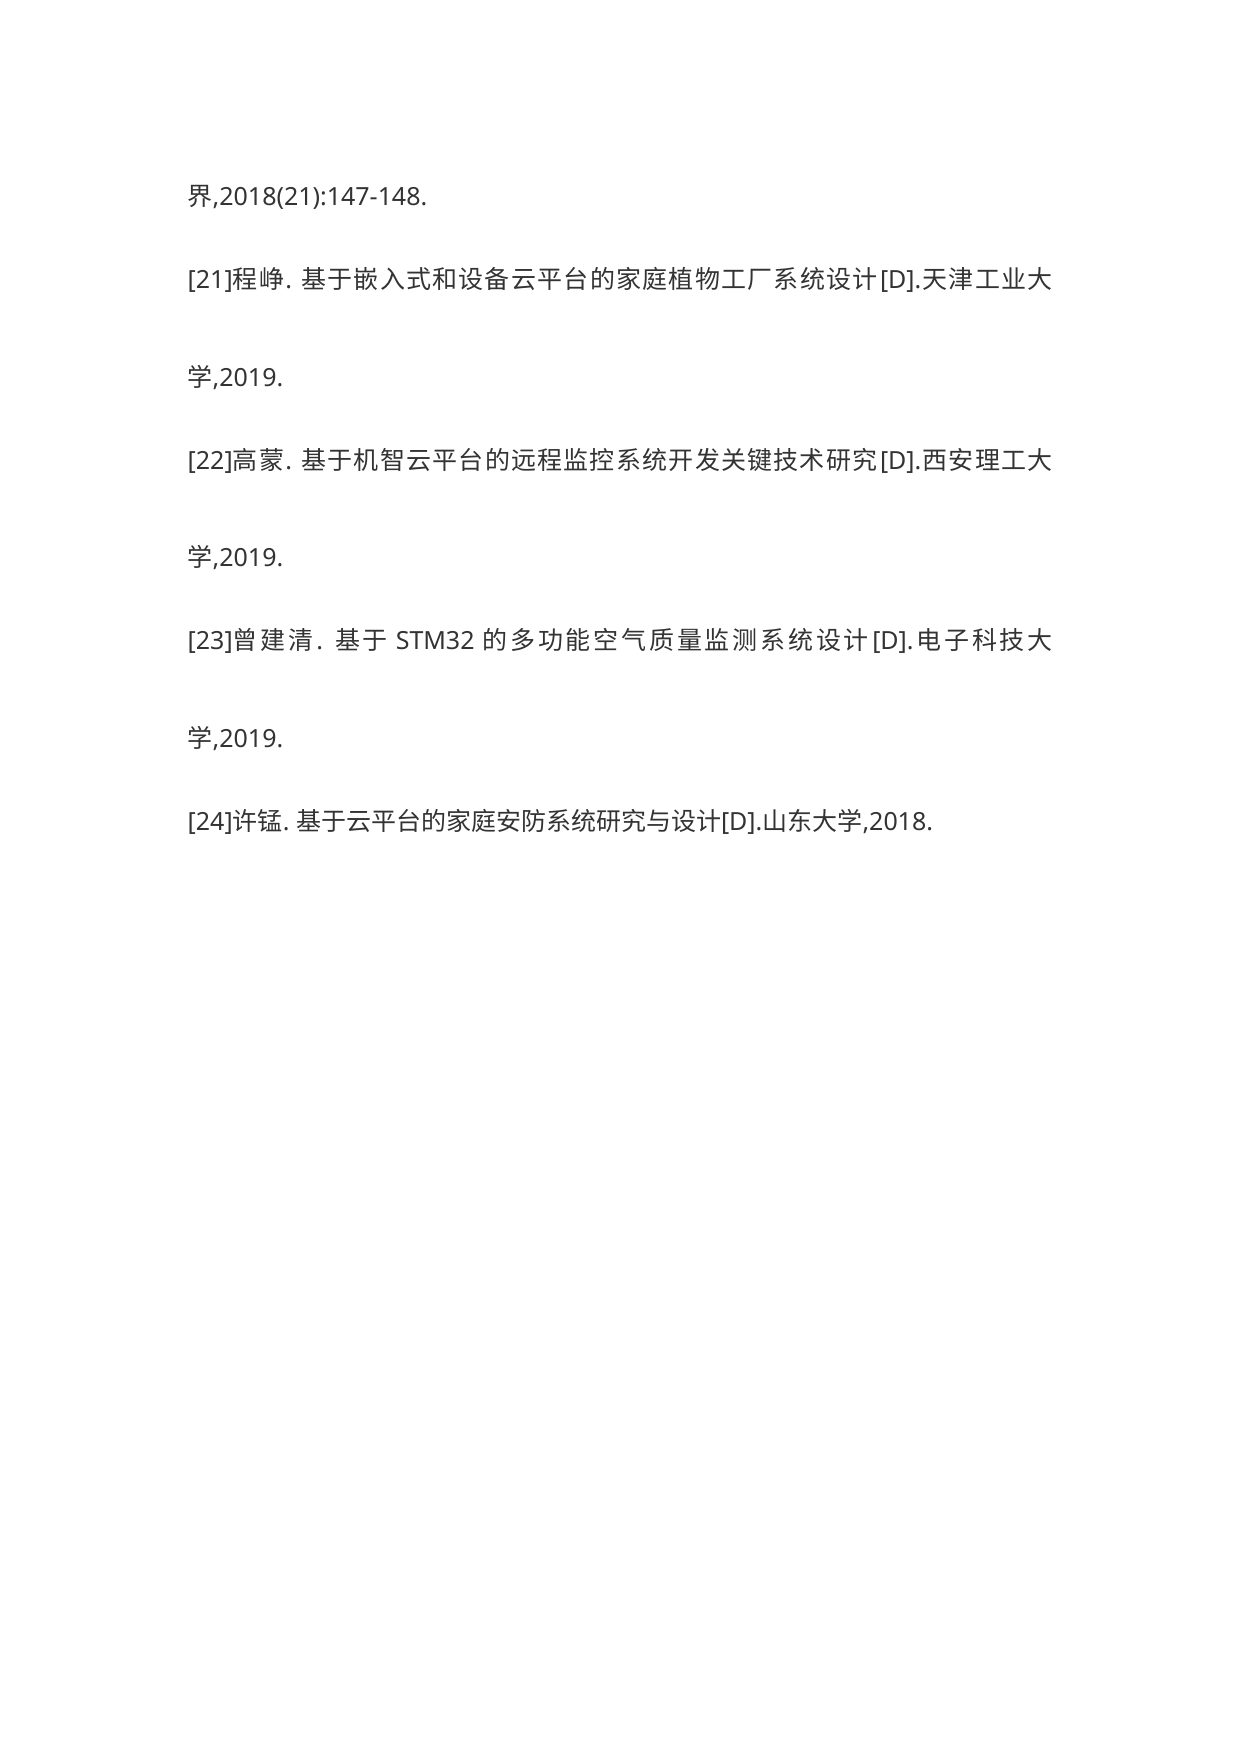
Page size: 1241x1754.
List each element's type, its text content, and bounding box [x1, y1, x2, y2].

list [187, 162, 1053, 227]
list 程峥. 基于嵌入式和设备云平台的家庭植物工厂系统设计[D].天津工业大学,2019. [187, 245, 1053, 408]
list 曾建清. 基于STM32的多功能空气质量监测系统设计[D].电子科技大学,2019. [187, 606, 1053, 769]
list 高蒙. 基于机智云平台的远程监控系统开发关键技术研究[D].西安理工大学,2019. [187, 426, 1053, 588]
list 许锰. 基于云平台的家庭安防系统研究与设计[D].山东大学,2018. [187, 787, 1053, 852]
